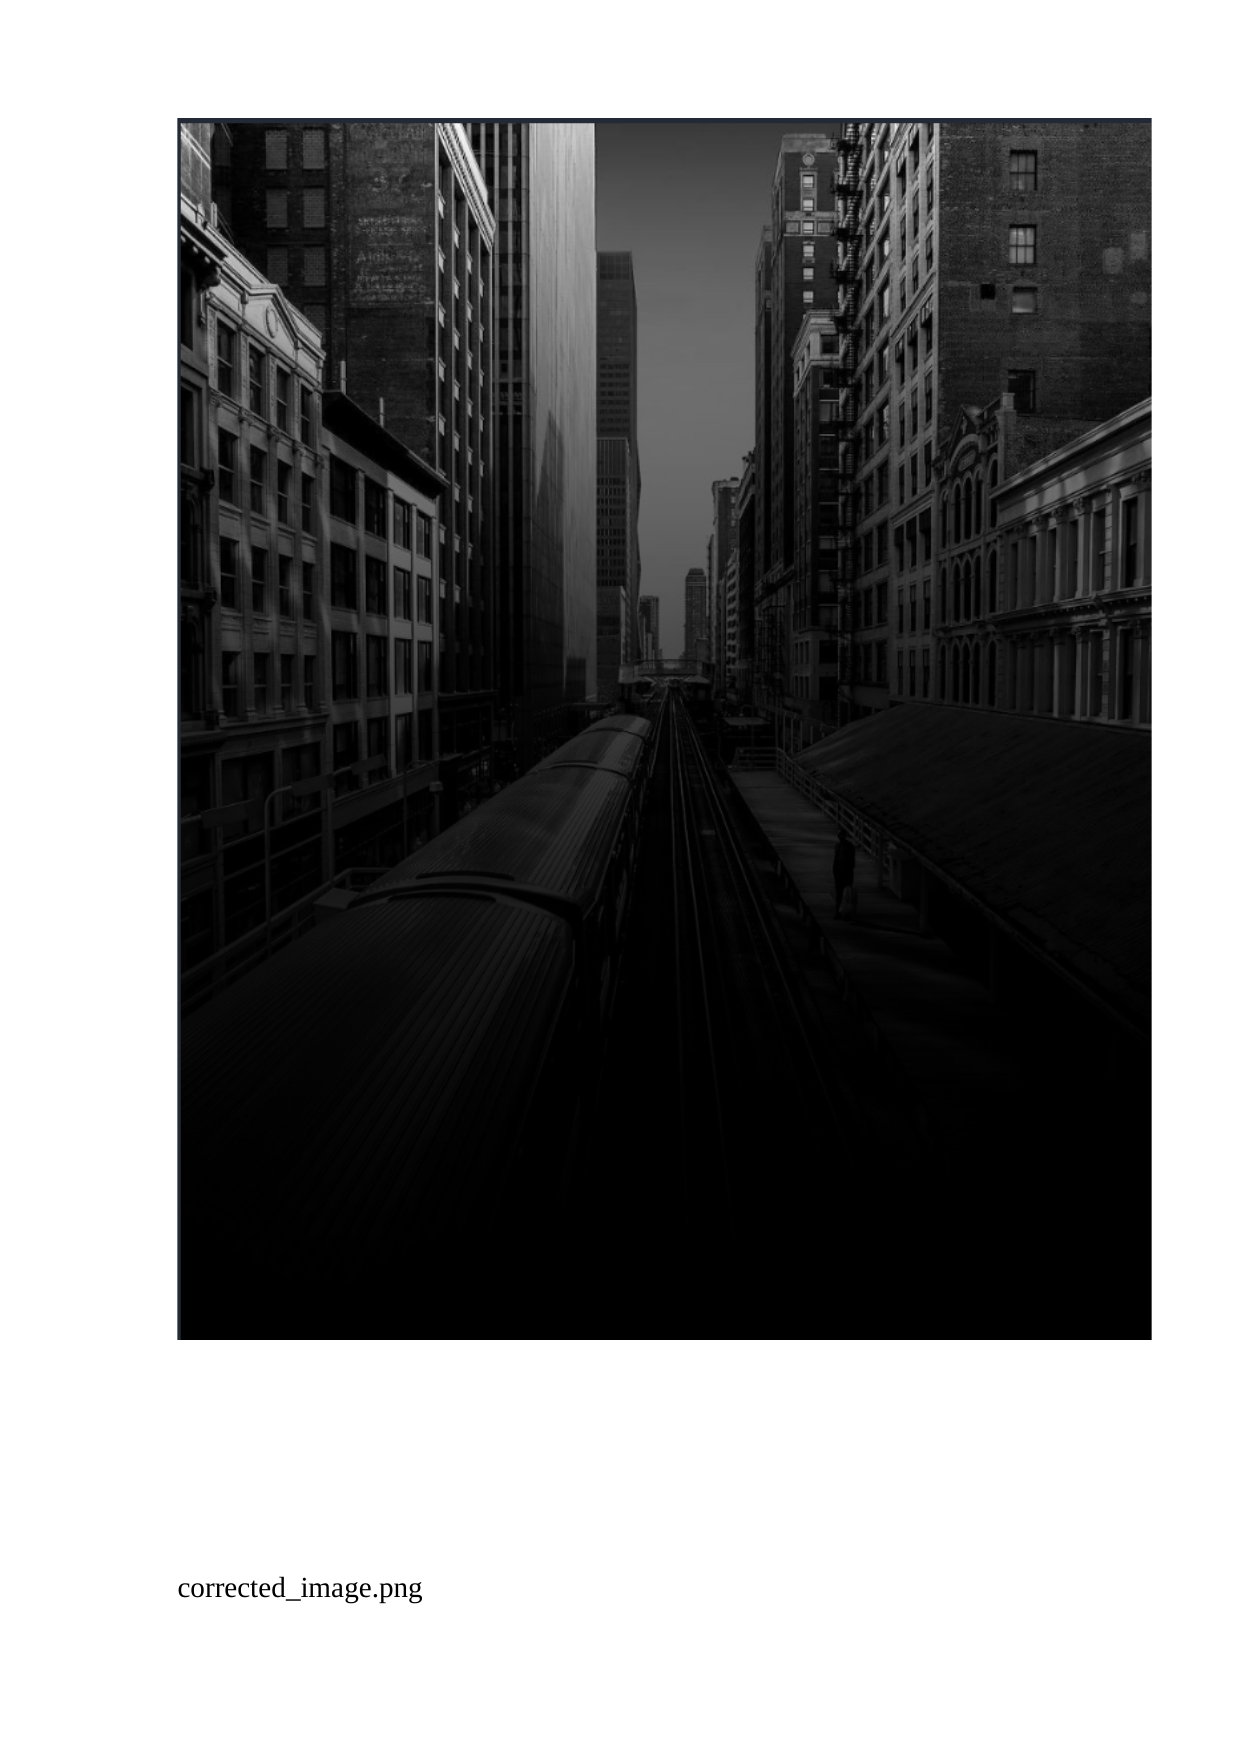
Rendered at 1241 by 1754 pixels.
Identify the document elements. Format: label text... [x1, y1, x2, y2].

text corrected_image.png [177, 1570, 1152, 1604]
picture [177, 118, 1152, 1340]
